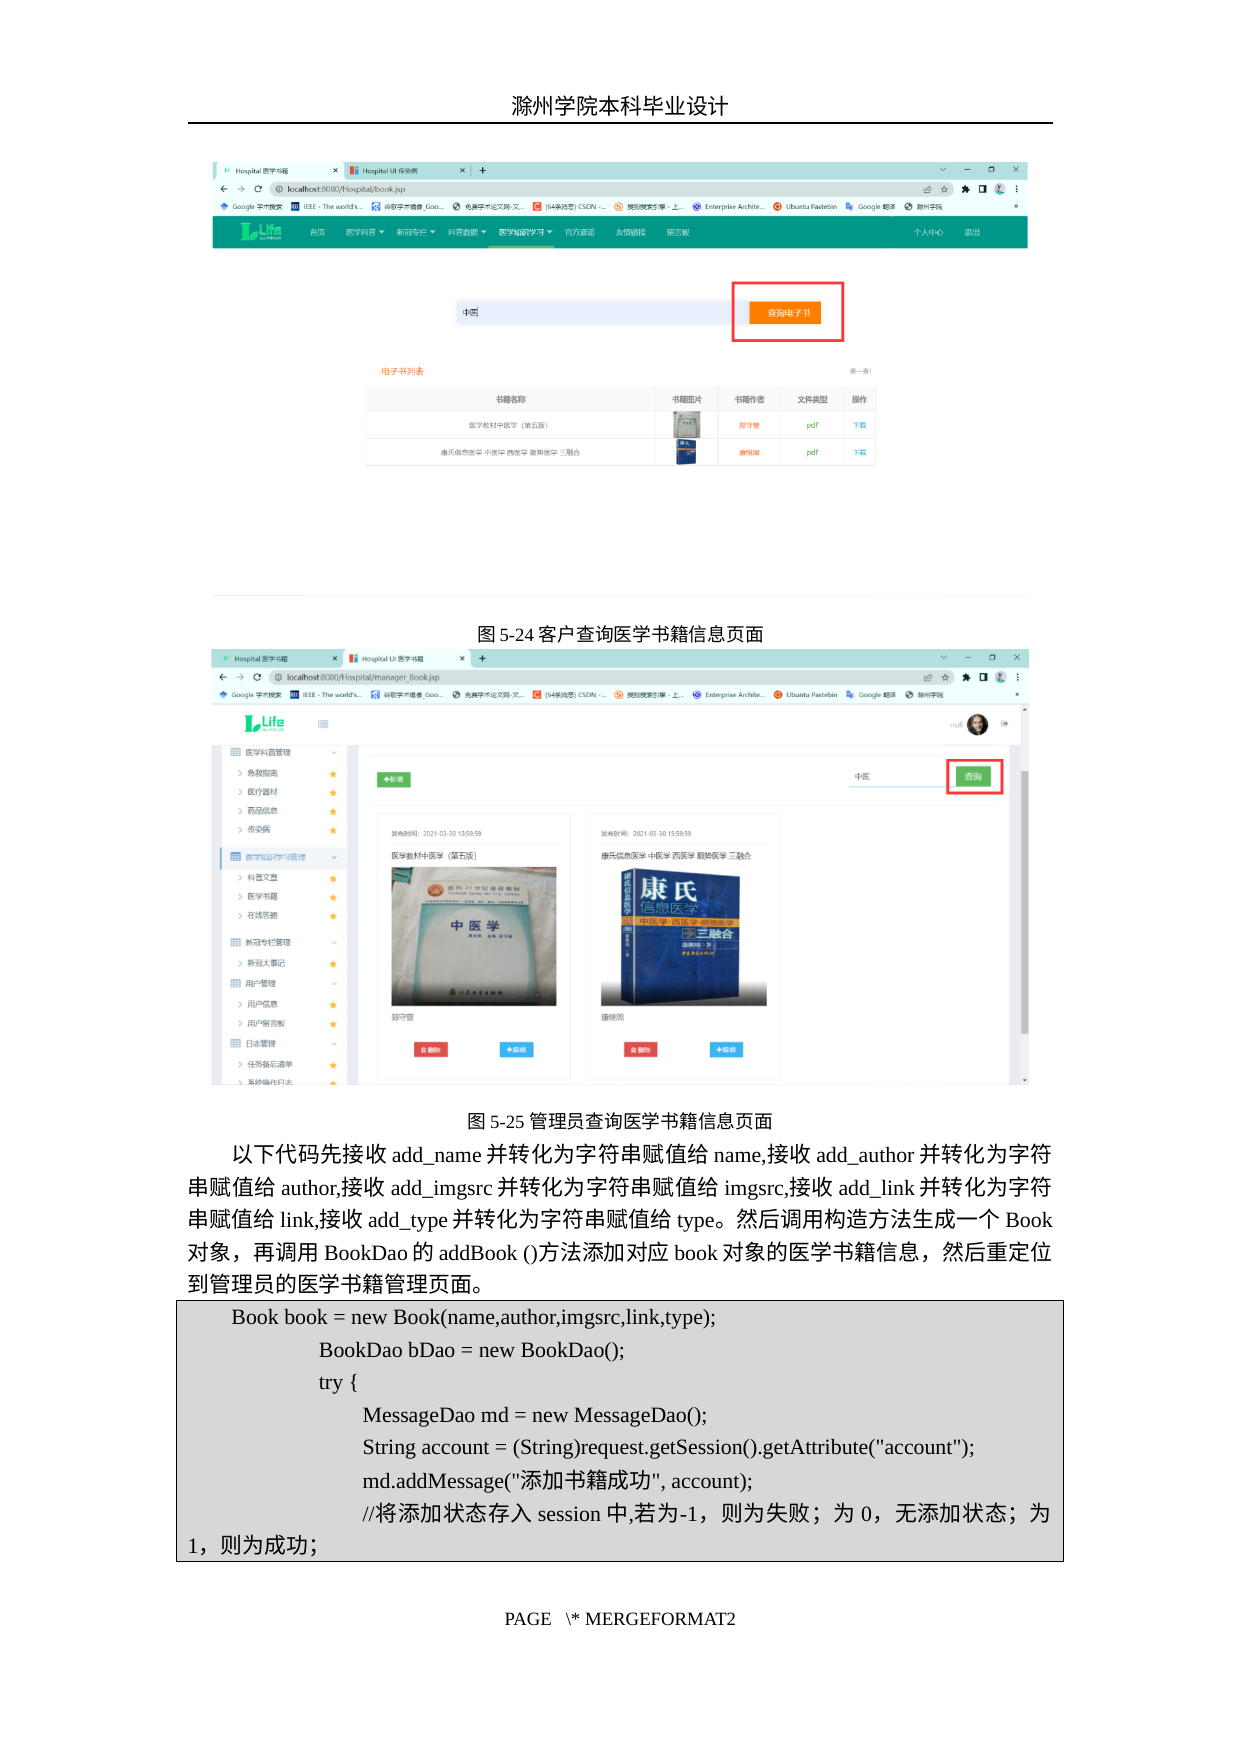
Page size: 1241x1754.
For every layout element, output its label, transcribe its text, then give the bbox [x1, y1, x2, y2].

picture [212, 162, 1028, 596]
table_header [177, 1301, 1063, 1561]
text 图5-25 管理员查询医学书籍信息页面 [187, 1104, 1053, 1137]
text 以下代码先接收add_name并转化为字符串赋值给name,接收add_author并转化为字符串赋值给author,接收add_imgsrc并转化为字符串赋值给imgsrc,接收add_link并转化为字符串赋值给link,接收add_type并转化为字符串赋值给type。然后调用构造方法生成一个Book对象，再调用BookDao的addBook ()方法添加对应book对象的医学书籍信息，然后重定位到管理员的医学书籍管理页面。 [187, 1137, 1053, 1299]
text 图5-24 客户查询医学书籍信息页面 [187, 617, 1053, 649]
picture [211, 649, 1029, 1085]
